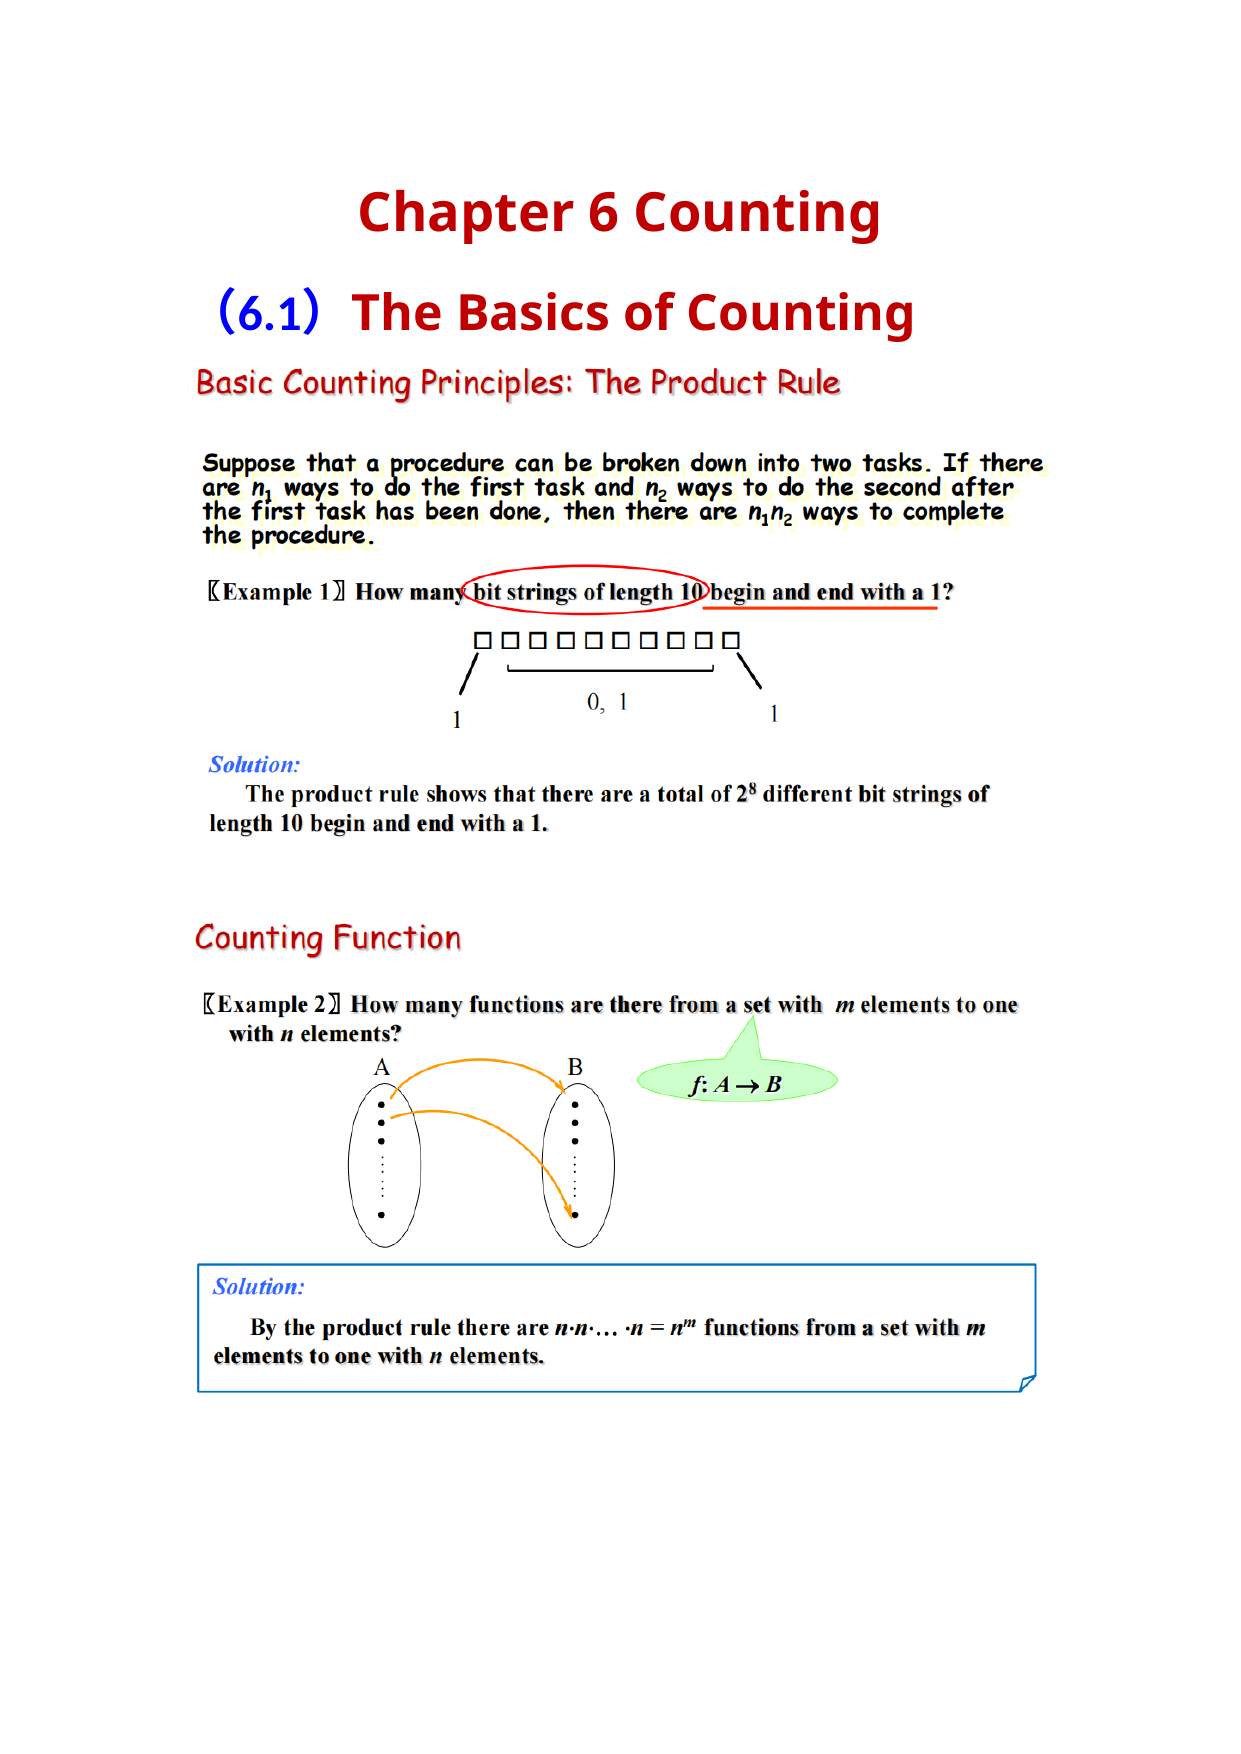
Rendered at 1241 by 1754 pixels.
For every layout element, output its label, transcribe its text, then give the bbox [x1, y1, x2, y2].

text Chapter 6 Counting [187, 162, 1053, 259]
text （6.1）The Basics of Counting [187, 259, 1053, 357]
picture [187, 909, 1053, 1405]
picture [187, 357, 1052, 850]
